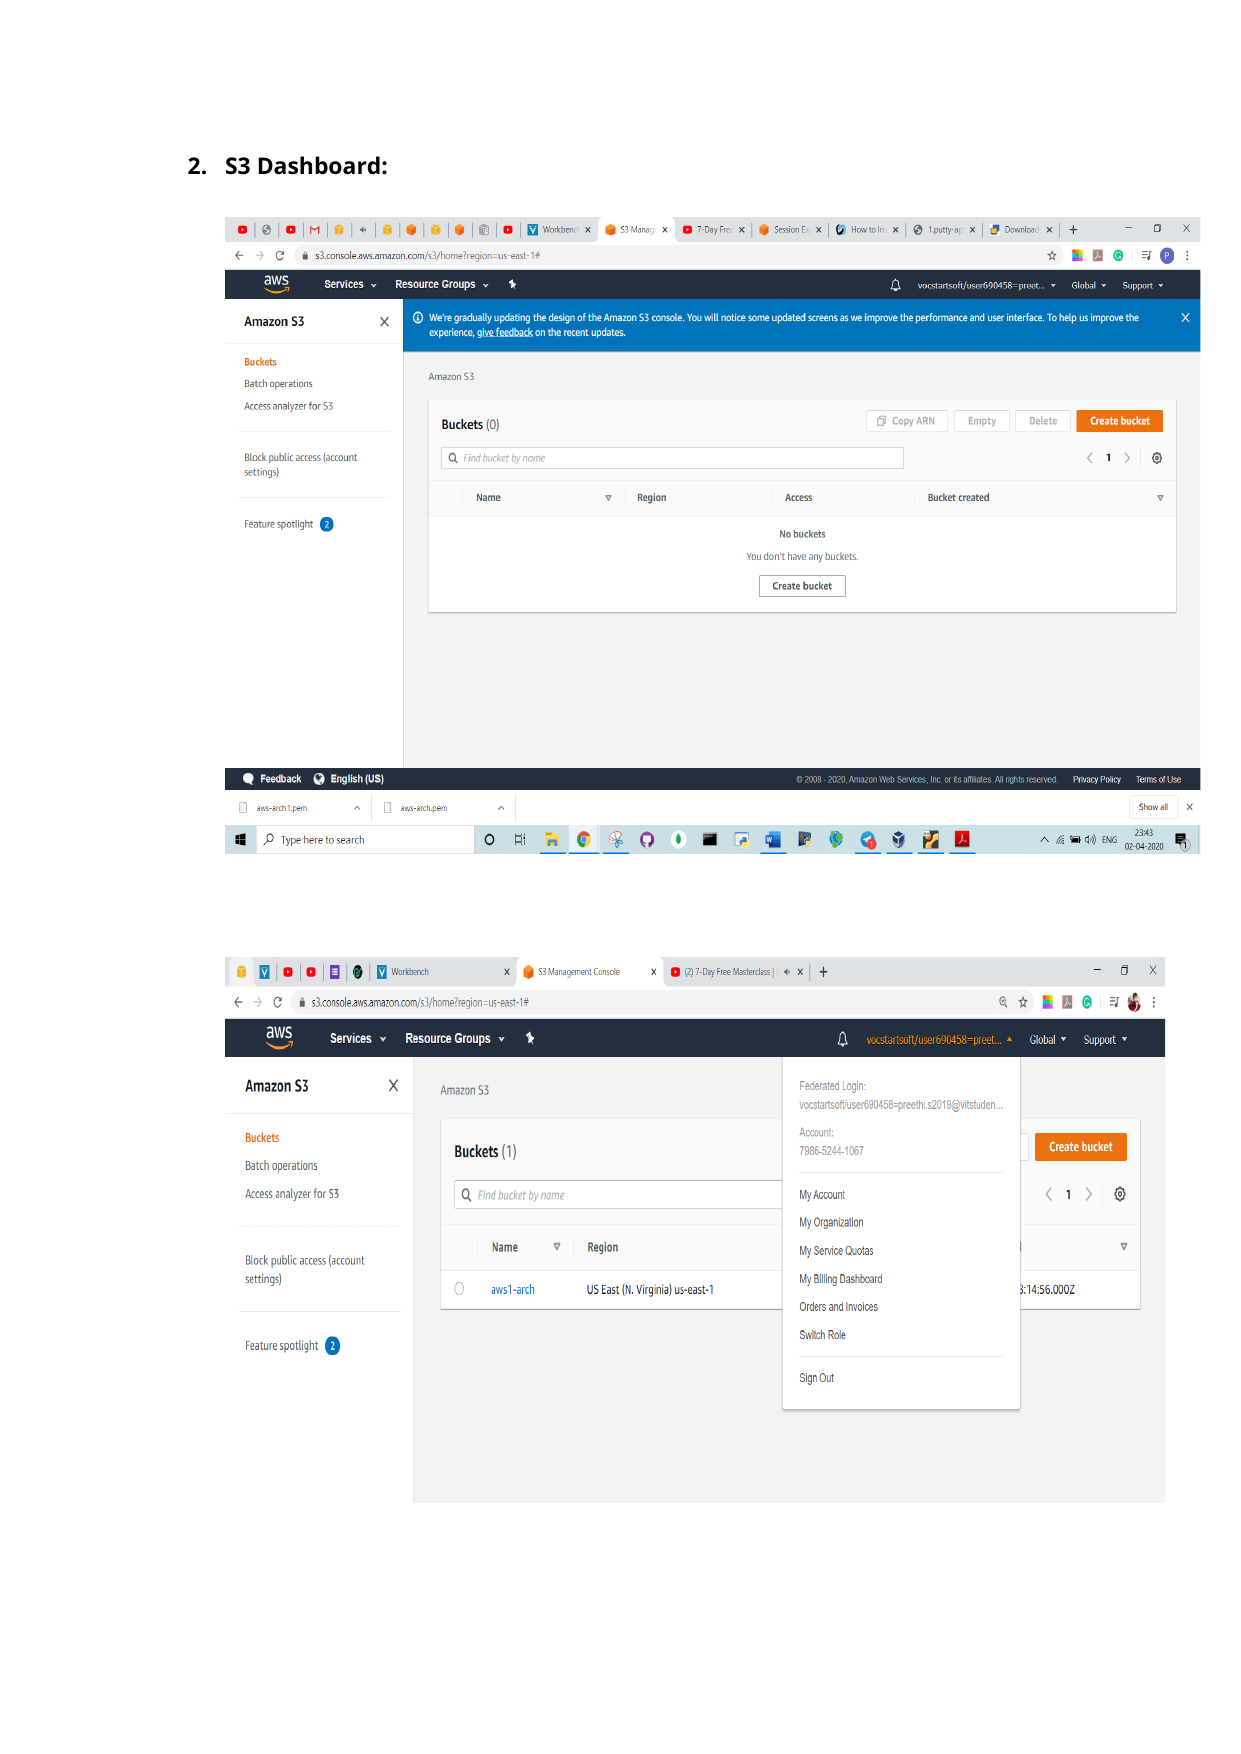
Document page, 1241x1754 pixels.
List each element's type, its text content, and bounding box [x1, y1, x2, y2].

list S3 Dashboard: [187, 150, 1090, 181]
picture [225, 957, 1166, 1503]
picture [225, 217, 1201, 854]
